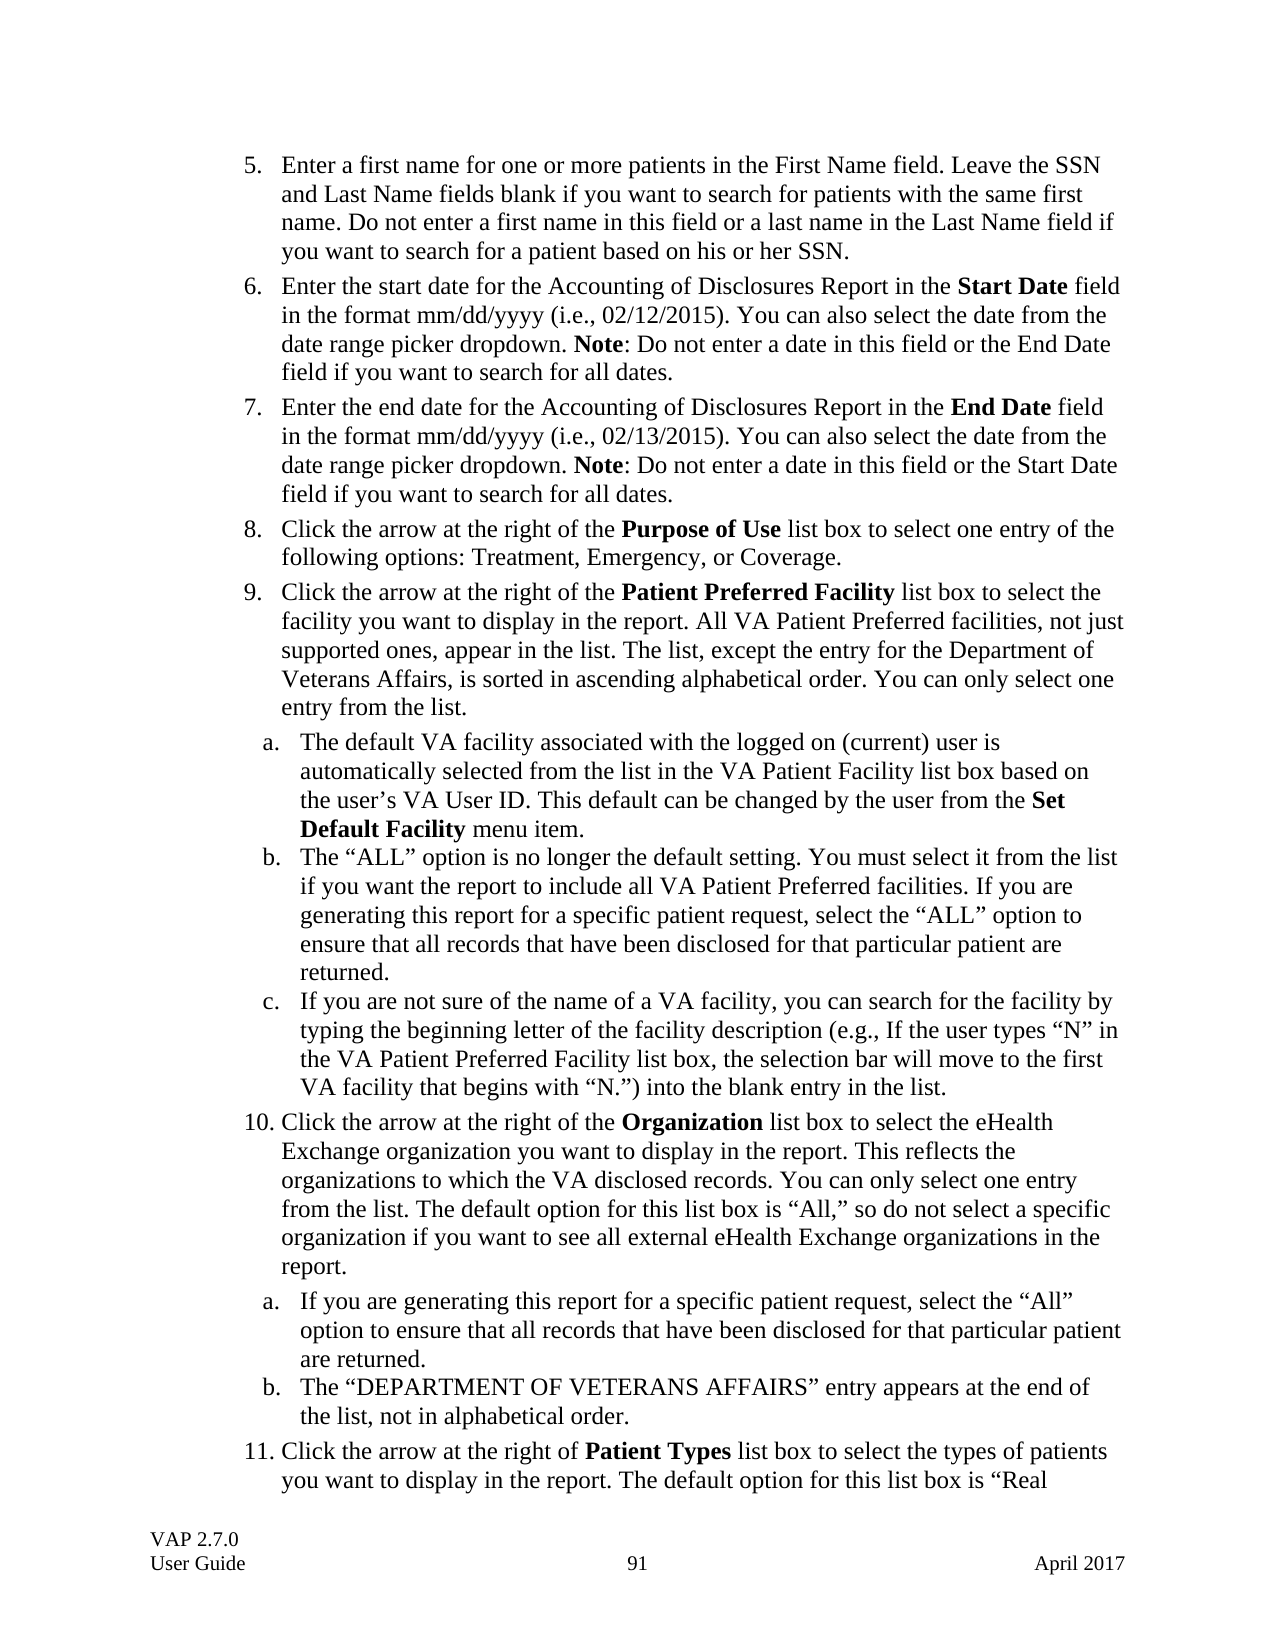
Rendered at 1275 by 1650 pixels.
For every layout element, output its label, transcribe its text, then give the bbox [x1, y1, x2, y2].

text The “ALL” option is no longer the default setting. You must select it from the list if you want the report to include all VA Patient Preferred facilities. If you are generating this report for a specific patient request, select the “ALL” option to ensure that all records that have been disclosed for that particular patient are returned. [262, 842, 1125, 986]
text Enter the end date for the Accounting of Disclosures Report in the End Date field in the format mm/dd/yyyy (i.e., 02/13/2015). You can also select the date from the date range picker dropdown. Note: Do not enter a date in this field or the Start Date field if you want to search for all dates. [244, 392, 1125, 507]
text If you are not sure of the name of a VA facility, you can search for the facility by typing the beginning letter of the facility description (e.g., If the user types “N” in the VA Patient Preferred Facility list box, the selection bar will move to the first VA facility that begins with “N.”) into the blank entry in the list. [262, 986, 1125, 1101]
text Click the arrow at the right of the Organization list box to select the eHealth Exchange organization you want to display in the report. This reflects the organizations to which the VA disclosed records. You can only select one entry from the list. The default option for this list box is “All,” so do not select a specific organization if you want to see all external eHealth Exchange organizations in the report. [244, 1107, 1125, 1280]
list The default VA facility associated with the logged on (current) user is automatically selected from the list in the VA Patient Facility list box based on the user’s VA User ID. This default can be changed by the user from the Set Default Facility menu item. [262, 727, 1125, 842]
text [244, 1436, 1125, 1494]
text Click the arrow at the right of the Patient Preferred Facility list box to select the facility you want to display in the report. All VA Patient Preferred facilities, not just supported ones, appear in the list. The list, except the entry for the Department of Veterans Affairs, is sorted in ascending alphabetical order. You can only select one entry from the list. [244, 577, 1125, 721]
text The “DEPARTMENT OF VETERANS AFFAIRS” entry appears at the end of the list, not in alphabetical order. [262, 1372, 1125, 1430]
text Enter the start date for the Accounting of Disclosures Report in the Start Date field in the format mm/dd/yyyy (i.e., 02/12/2015). You can also select the date from the date range picker dropdown. Note: Do not enter a date in this field or the End Date field if you want to search for all dates. [244, 271, 1125, 386]
text Click the arrow at the right of the Purpose of Use list box to select one entry of the following options: Treatment, Emergency, or Coverage. [244, 514, 1125, 571]
list If you are generating this report for a specific patient request, select the “All” option to ensure that all records that have been disclosed for that particular patient are returned. [262, 1286, 1125, 1372]
text Enter a first name for one or more patients in the First Name field. Leave the SSN and Last Name fields blank if you want to search for patients with the same first name. Do not enter a first name in this field or a last name in the Last Name field if you want to search for a patient based on his or her SSN. [244, 150, 1125, 265]
